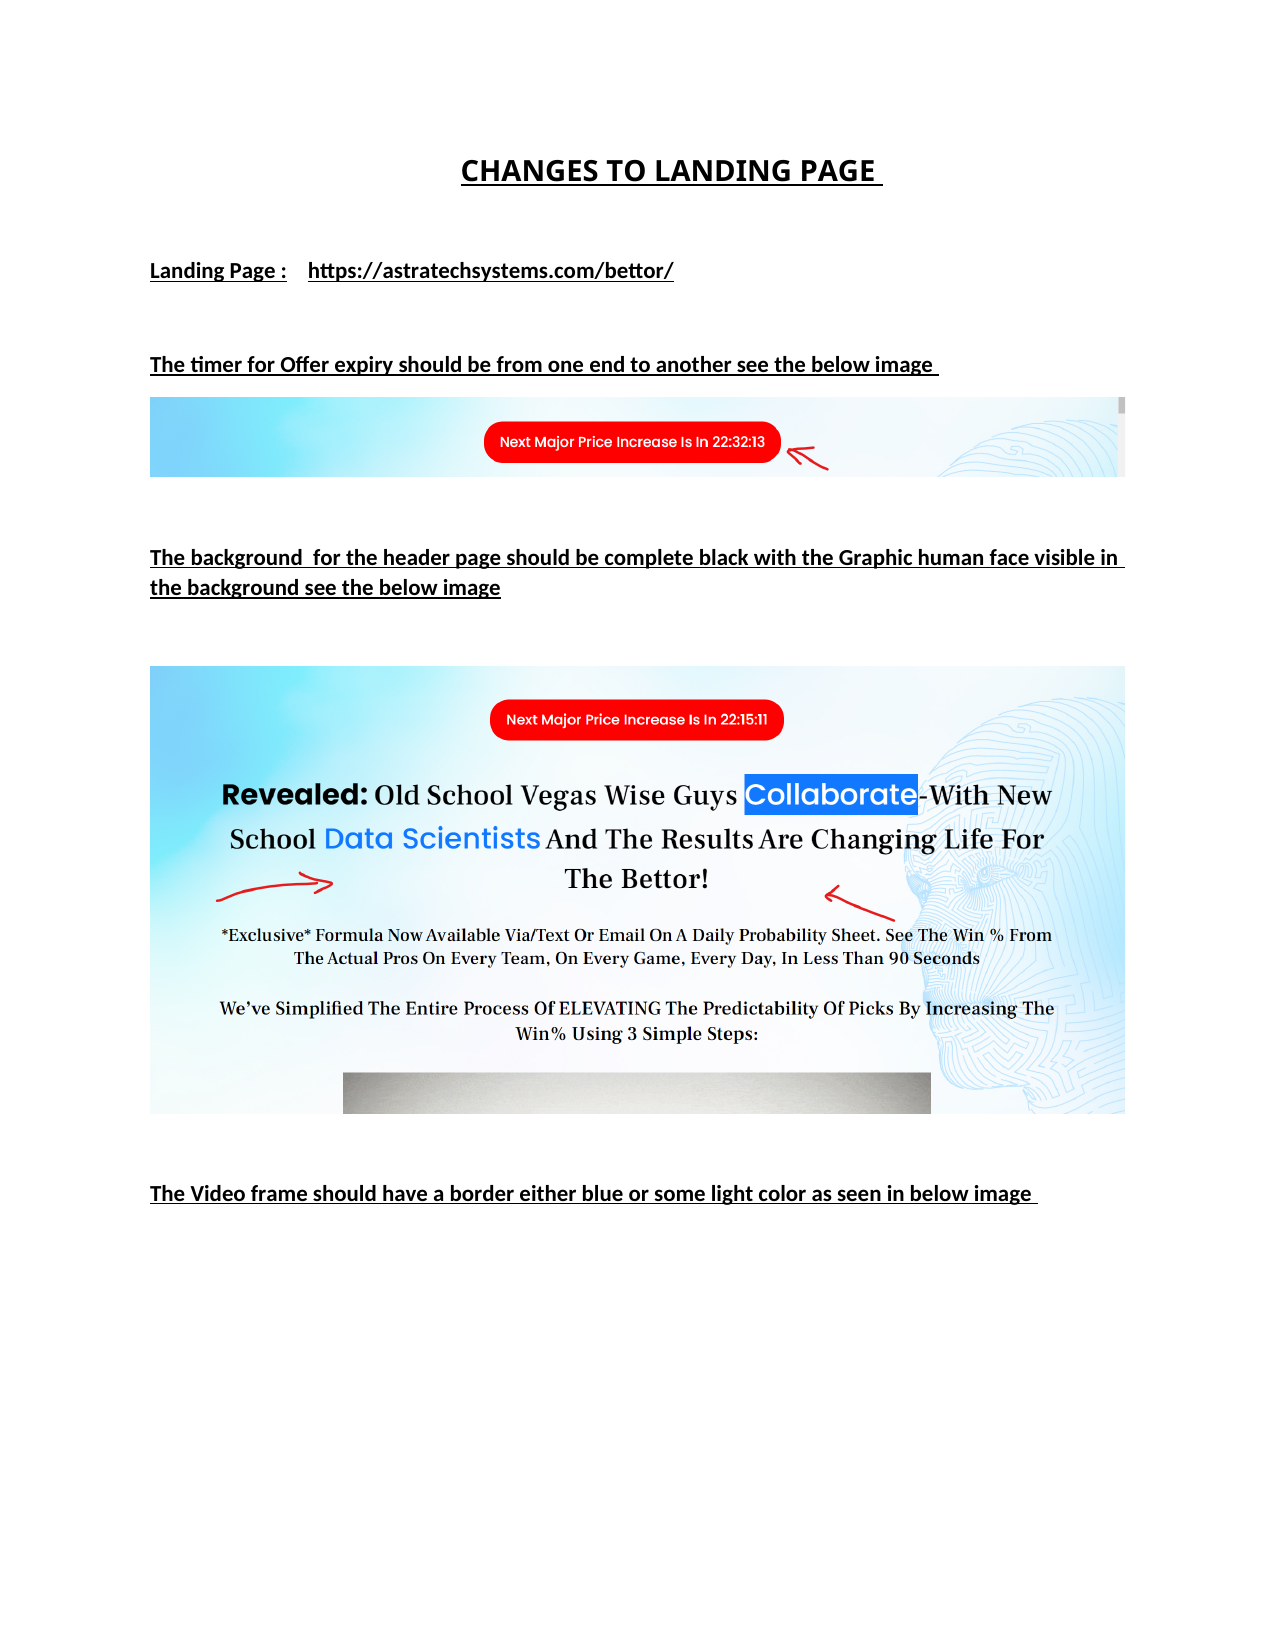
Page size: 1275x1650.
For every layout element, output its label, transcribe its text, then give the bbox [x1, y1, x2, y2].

text The background for the header page should be complete black with the Graphic human face visible in the background see the below image [150, 543, 1125, 567]
text The Video frame should have a border either blue or some light color as seen in below image [150, 1179, 1125, 1207]
text CHANGES TO LANDING PAGE [150, 150, 1125, 190]
text The background for the header page should be complete black with the Graphic human face visible in the background see the below image [150, 568, 1125, 601]
text Landing Page : https://astratechsystems.com/bettor/ [150, 256, 1125, 284]
picture [150, 397, 1125, 477]
picture [150, 666, 1125, 1114]
text The timer for Offer expiry should be from one end to another see the below image [150, 350, 1125, 378]
